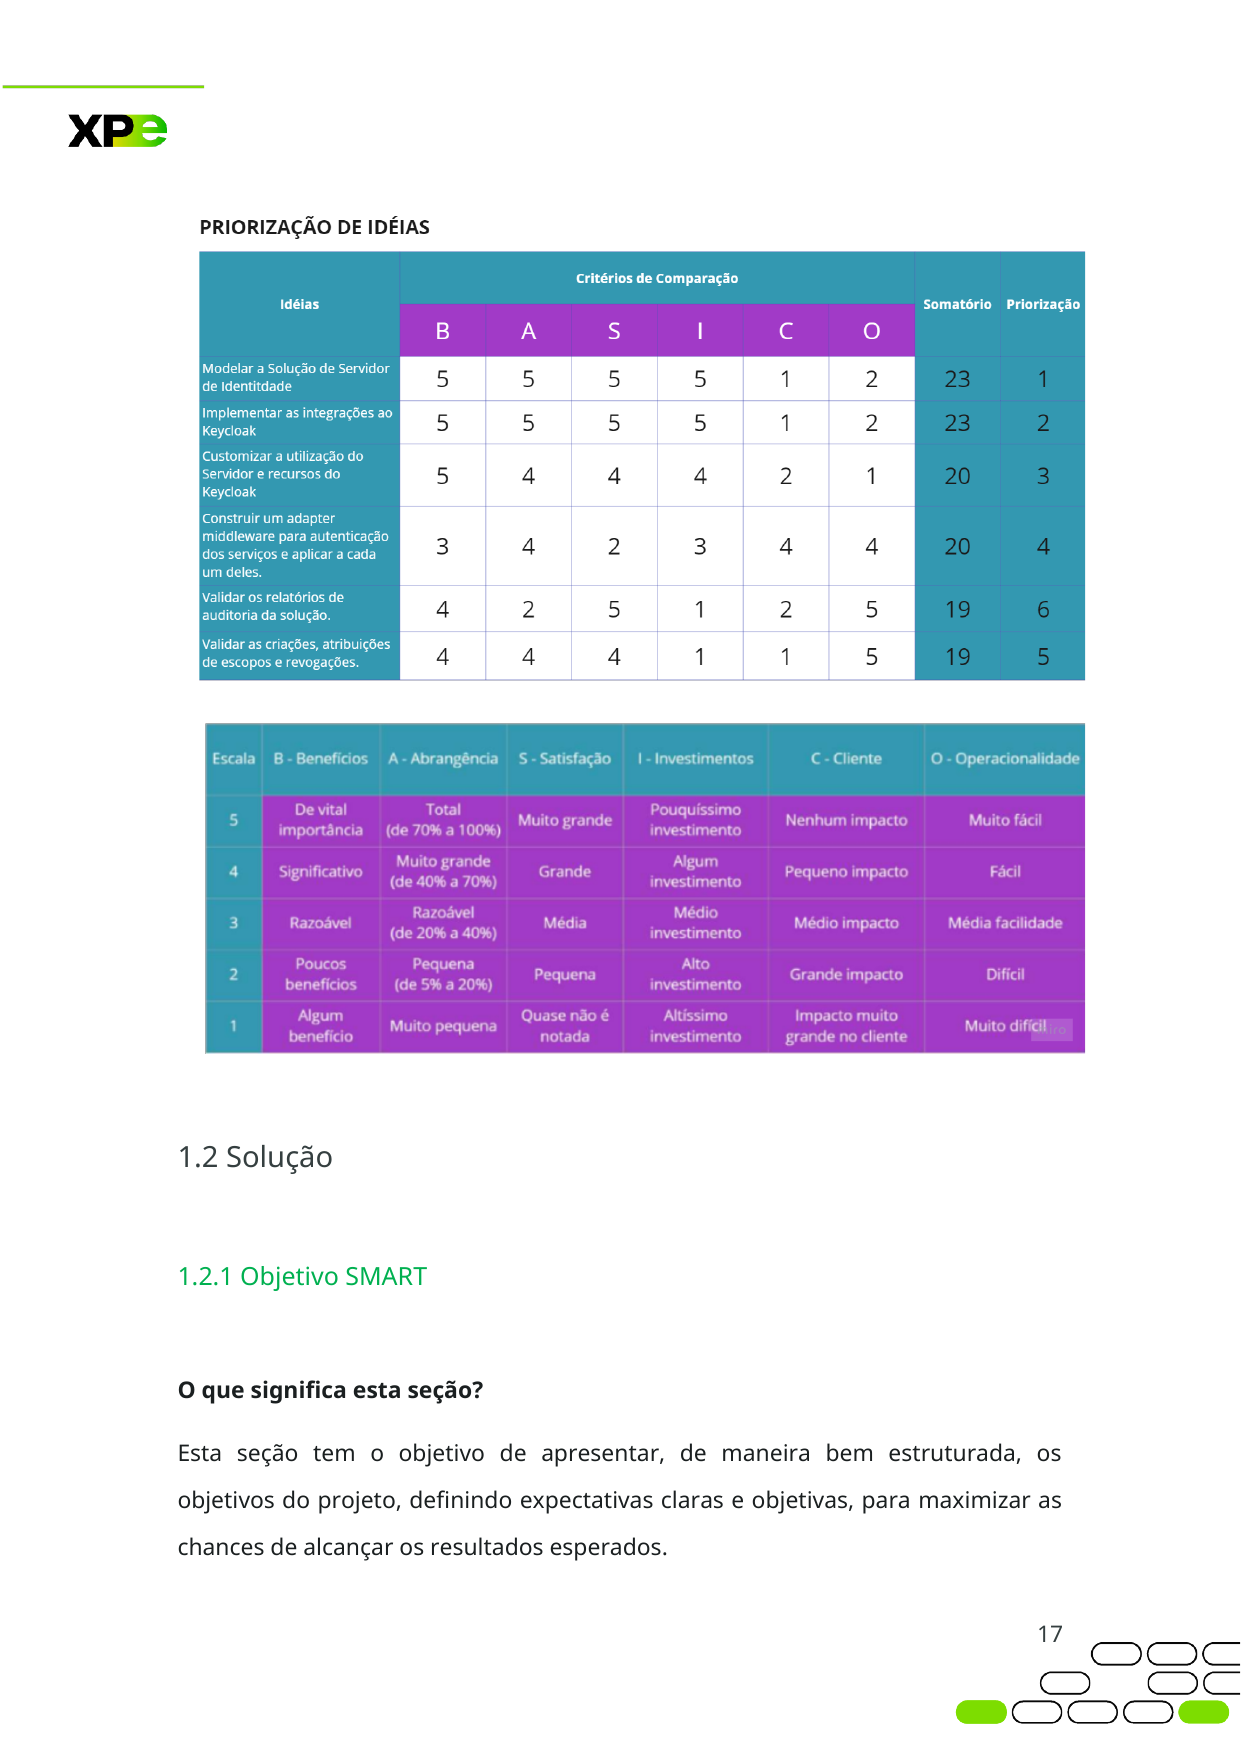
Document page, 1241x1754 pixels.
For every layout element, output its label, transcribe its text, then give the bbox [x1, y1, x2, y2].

picture [955, 1642, 1241, 1724]
picture [2, 82, 205, 179]
picture [199, 213, 1086, 1054]
subtitle 1.2 Solução [177, 1136, 1063, 1176]
subtitle 1.2.1 Objetivo SMART [177, 1259, 1063, 1293]
text Esta seção tem o objetivo de apresentar, de maneira bem estruturada, os objetivos do projeto, definindo expectativas claras e objetivas, para maximizar as chances de alcançar os resultados esperados. [177, 1437, 1063, 1562]
text O que significa esta seção? [177, 1374, 1063, 1405]
